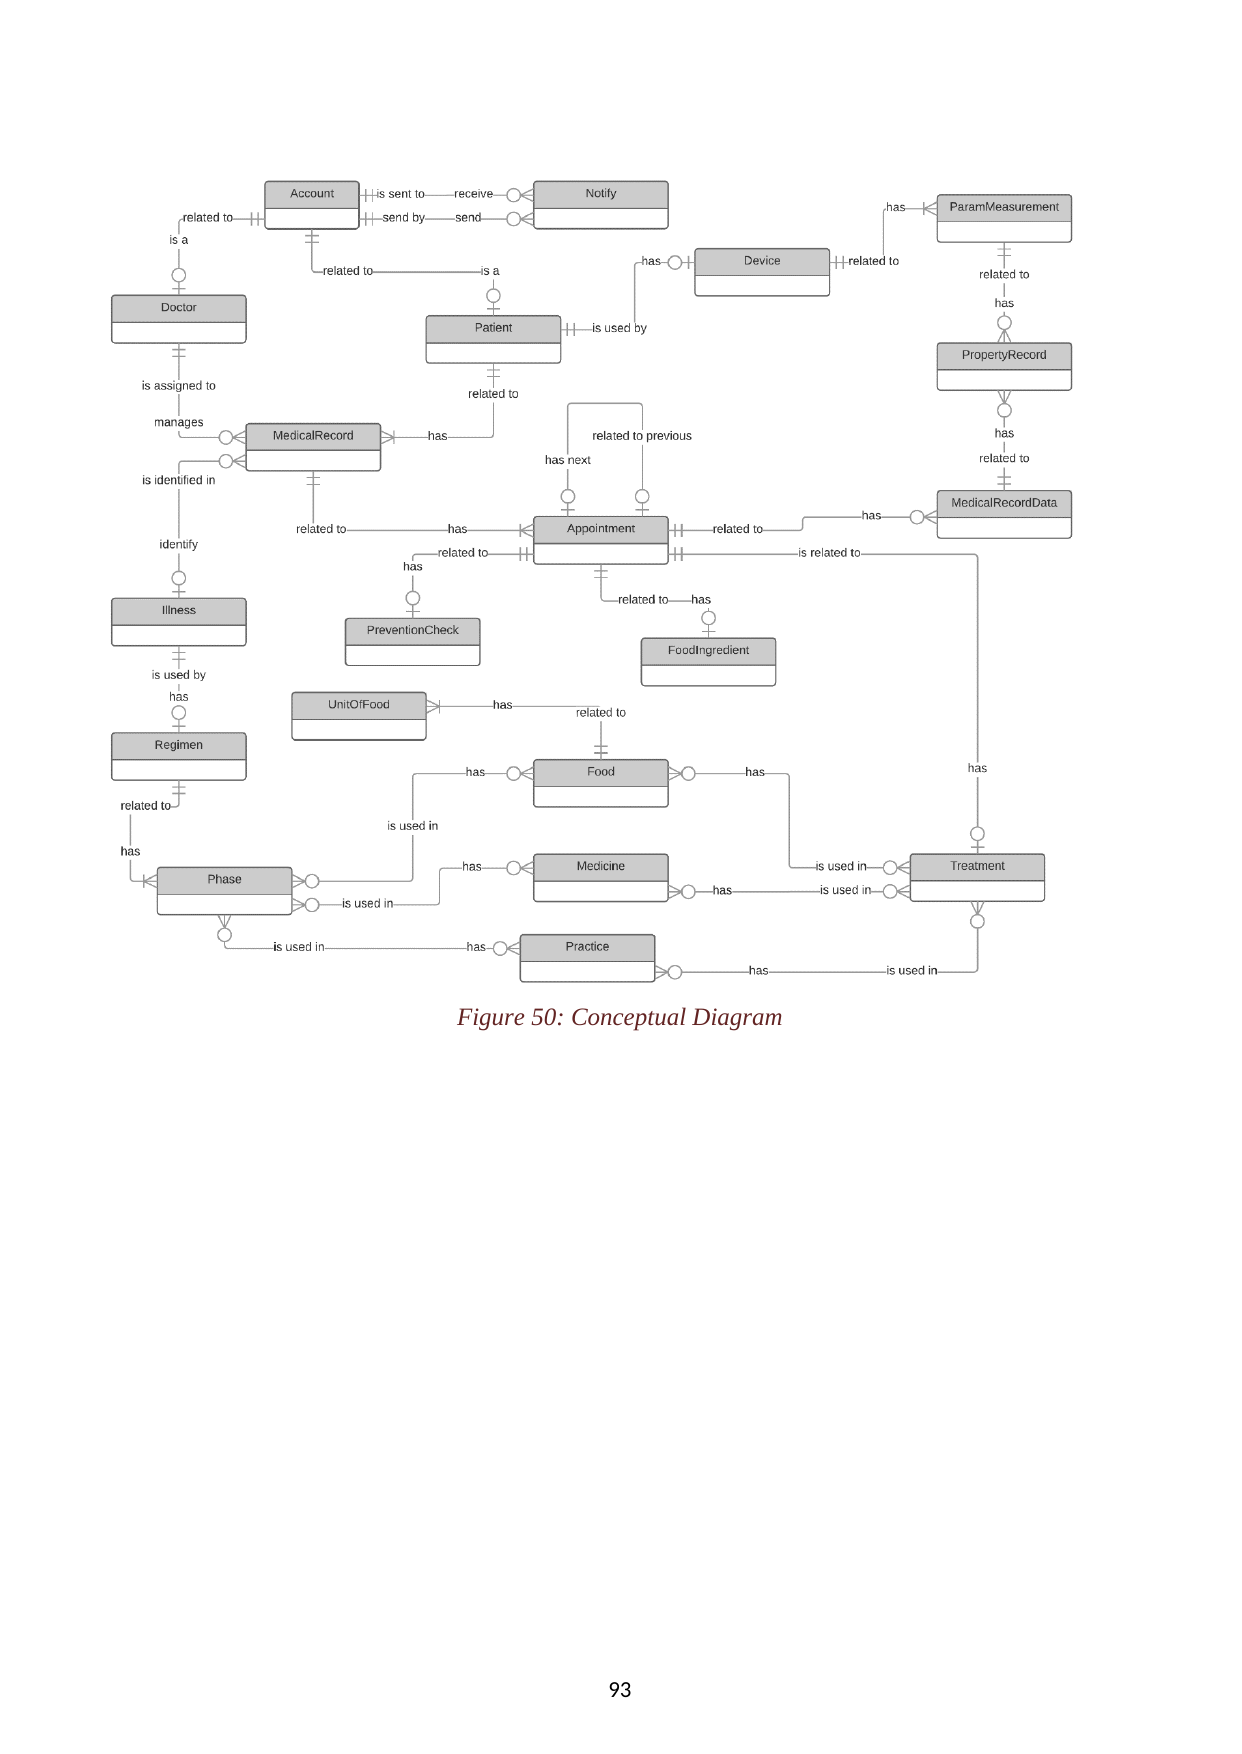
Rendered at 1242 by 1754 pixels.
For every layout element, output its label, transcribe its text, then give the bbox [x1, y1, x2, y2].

text Figure 50: Conceptual Diagram [94, 1002, 1146, 1031]
picture [93, 162, 1146, 1002]
